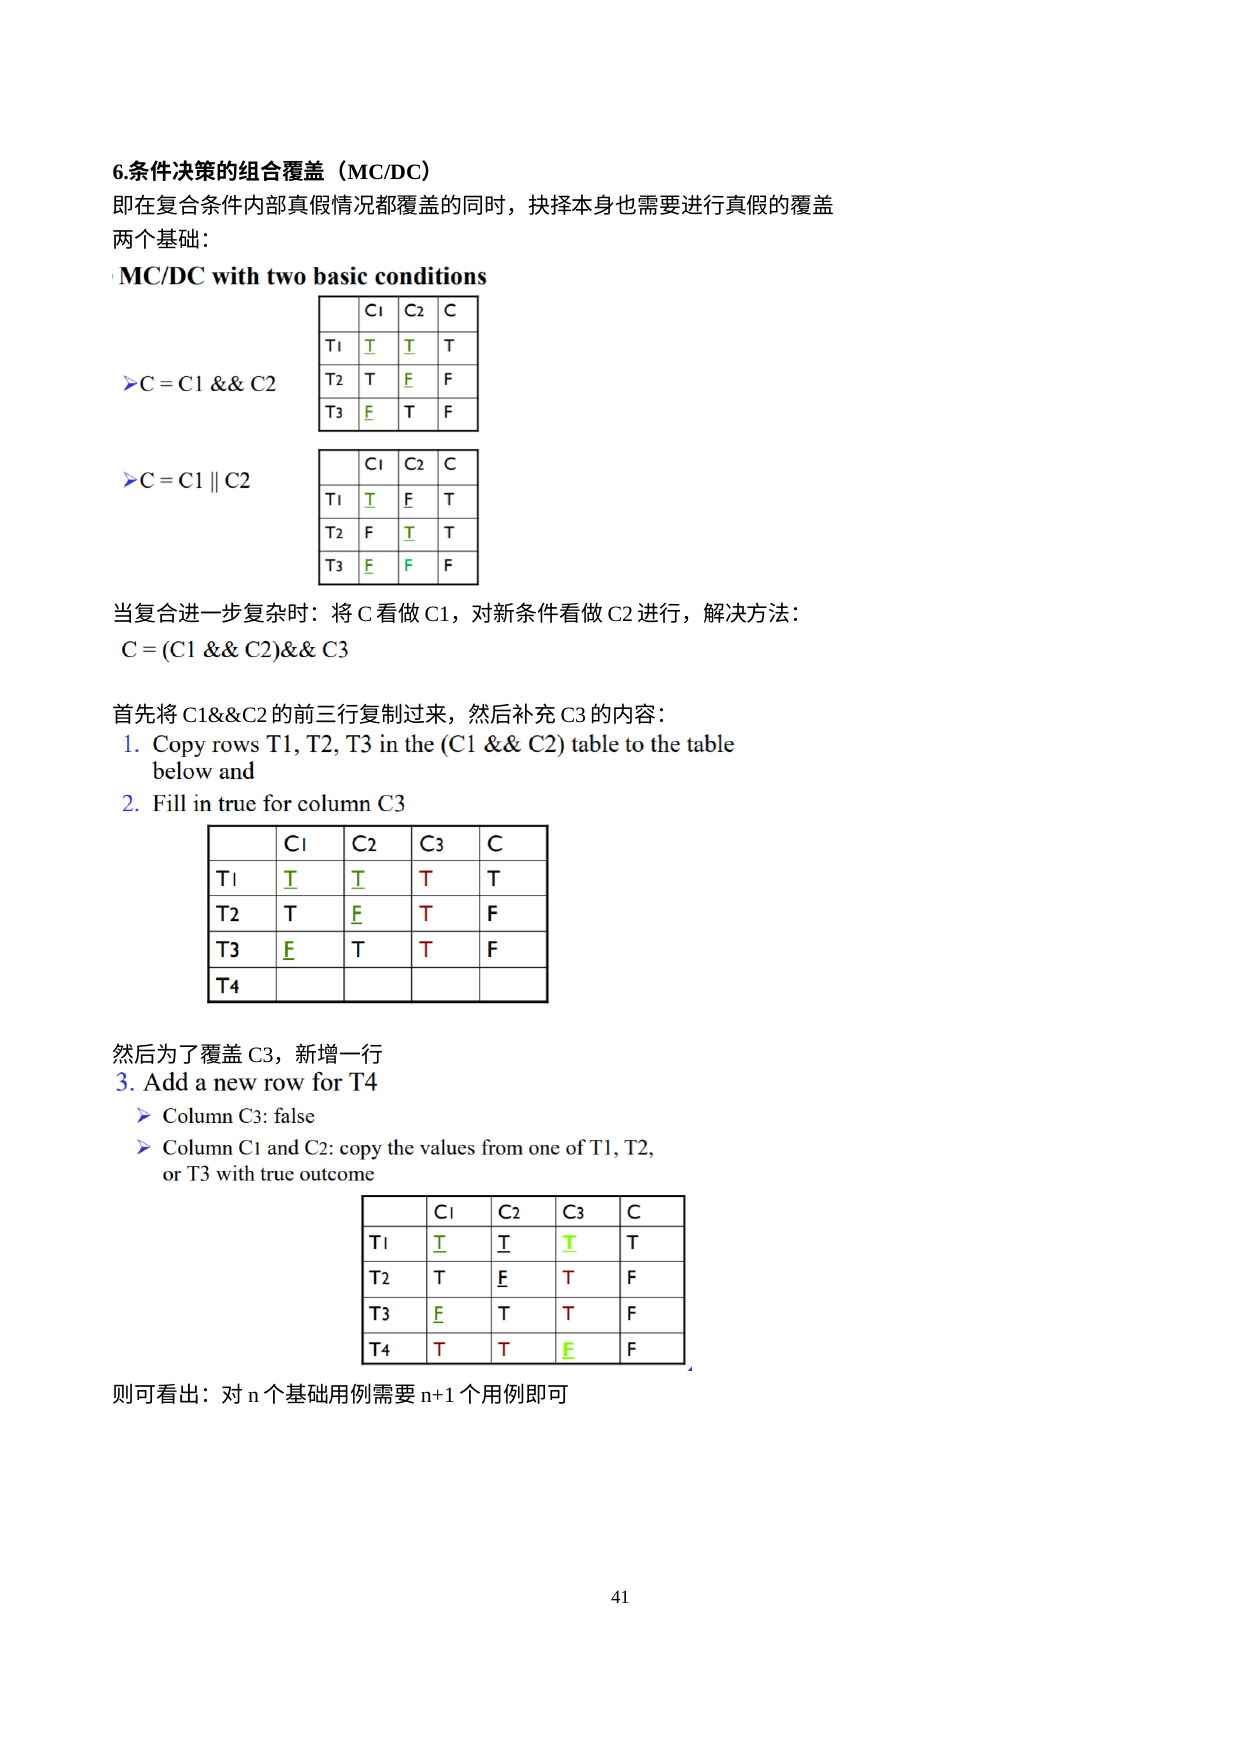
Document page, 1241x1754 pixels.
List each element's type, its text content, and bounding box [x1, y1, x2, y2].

text 两个基础： [112, 221, 1128, 255]
picture [112, 254, 516, 590]
text 即在复合条件内部真假情况都覆盖的同时，抉择本身也需要进行真假的覆盖 [112, 187, 1128, 221]
text 当复合进一步复杂时：将C看做C1，对新条件看做C2进行，解决方法： [112, 594, 1128, 628]
text 6.条件决策的组合覆盖（MC/DC） [112, 153, 1128, 187]
text 则可看出：对n个基础用例需要n+1个用例即可 [112, 1375, 1128, 1409]
text 然后为了覆盖C3，新增一行 [112, 1036, 1128, 1070]
picture [112, 628, 361, 666]
picture [112, 1069, 692, 1371]
picture [112, 730, 763, 1011]
text 首先将C1&&C2的前三行复制过来，然后补充C3的内容： [112, 696, 1128, 730]
